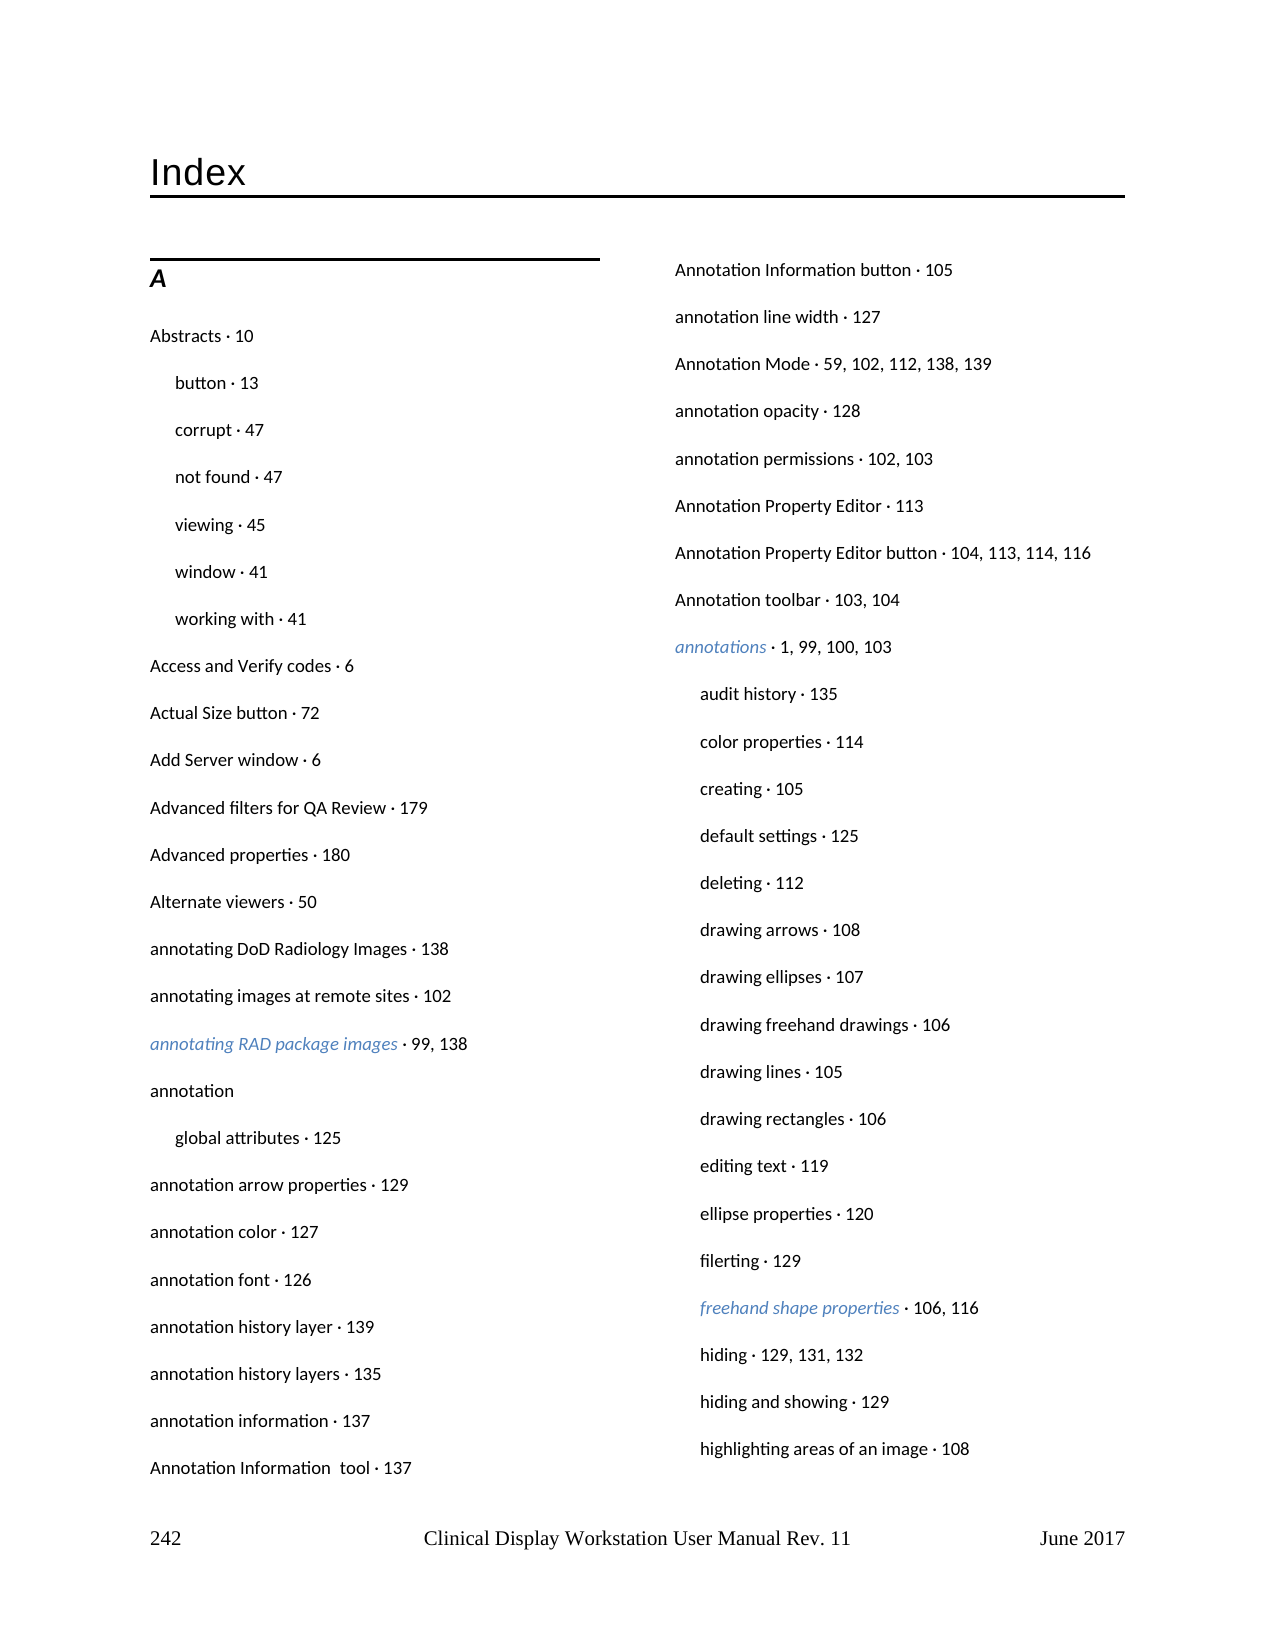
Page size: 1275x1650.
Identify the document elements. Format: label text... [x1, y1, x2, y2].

text drawing ellipses · 107 [700, 966, 1125, 989]
text window · 41 [175, 560, 600, 583]
text annotation [150, 1079, 600, 1102]
text annotation history layers · 135 [150, 1362, 600, 1385]
text highlighting areas of an image · 108 [700, 1438, 1125, 1461]
text button · 13 [175, 371, 600, 394]
text annotation information · 137 [150, 1409, 600, 1432]
text Annotation Mode · 59, 102, 112, 138, 139 [675, 352, 1125, 375]
text Advanced filters for QA Review · 179 [150, 796, 600, 819]
text Alternate viewers · 50 [150, 890, 600, 913]
text Annotation Property Editor · 113 [675, 494, 1125, 517]
text annotation permissions · 102, 103 [675, 447, 1125, 469]
text working with · 41 [175, 607, 600, 630]
text Access and Verify codes · 6 [150, 654, 600, 677]
text drawing lines · 105 [700, 1060, 1125, 1083]
text creating · 105 [700, 777, 1125, 800]
text ellipse properties · 120 [700, 1202, 1125, 1224]
text Annotation Information button · 105 [675, 258, 1125, 281]
text annotation arrow properties · 129 [150, 1173, 600, 1196]
text Add Server window · 6 [150, 749, 600, 772]
text hiding · 129, 131, 132 [700, 1343, 1125, 1366]
text annotation font · 126 [150, 1268, 600, 1291]
text annotating RAD package images · 99, 138 [150, 1032, 600, 1055]
text drawing rectangles · 106 [700, 1107, 1125, 1130]
text Advanced properties · 180 [150, 843, 600, 866]
text annotation line width · 127 [675, 305, 1125, 328]
text annotation color · 127 [150, 1221, 600, 1243]
text filerting · 129 [700, 1249, 1125, 1272]
text viewing · 45 [175, 513, 600, 536]
text deleting · 112 [700, 871, 1125, 894]
text global attributes · 125 [175, 1126, 600, 1149]
text not found · 47 [175, 466, 600, 488]
text annotations · 1, 99, 100, 103 [675, 635, 1125, 658]
subtitle Index [150, 150, 1125, 195]
text Abstracts · 10 [150, 324, 600, 347]
text annotating DoD Radiology Images · 138 [150, 937, 600, 960]
text freehand shape properties · 106, 116 [700, 1296, 1125, 1319]
text audit history · 135 [700, 683, 1125, 706]
text Annotation Information tool · 137 [150, 1456, 600, 1479]
text Annotation Property Editor button · 104, 113, 114, 116 [675, 541, 1125, 564]
text annotation history layer · 139 [150, 1315, 600, 1338]
text color properties · 114 [700, 730, 1125, 753]
text default settings · 125 [700, 824, 1125, 847]
text Actual Size button · 72 [150, 701, 600, 724]
text corrupt · 47 [175, 418, 600, 441]
text hiding and showing · 129 [700, 1390, 1125, 1413]
text drawing arrows · 108 [700, 918, 1125, 941]
text annotation opacity · 128 [675, 399, 1125, 422]
text drawing freehand drawings · 106 [700, 1013, 1125, 1036]
text editing text · 119 [700, 1154, 1125, 1177]
text Annotation toolbar · 103, 104 [675, 588, 1125, 611]
subtitle A [150, 261, 600, 294]
text annotating images at remote sites · 102 [150, 984, 600, 1007]
